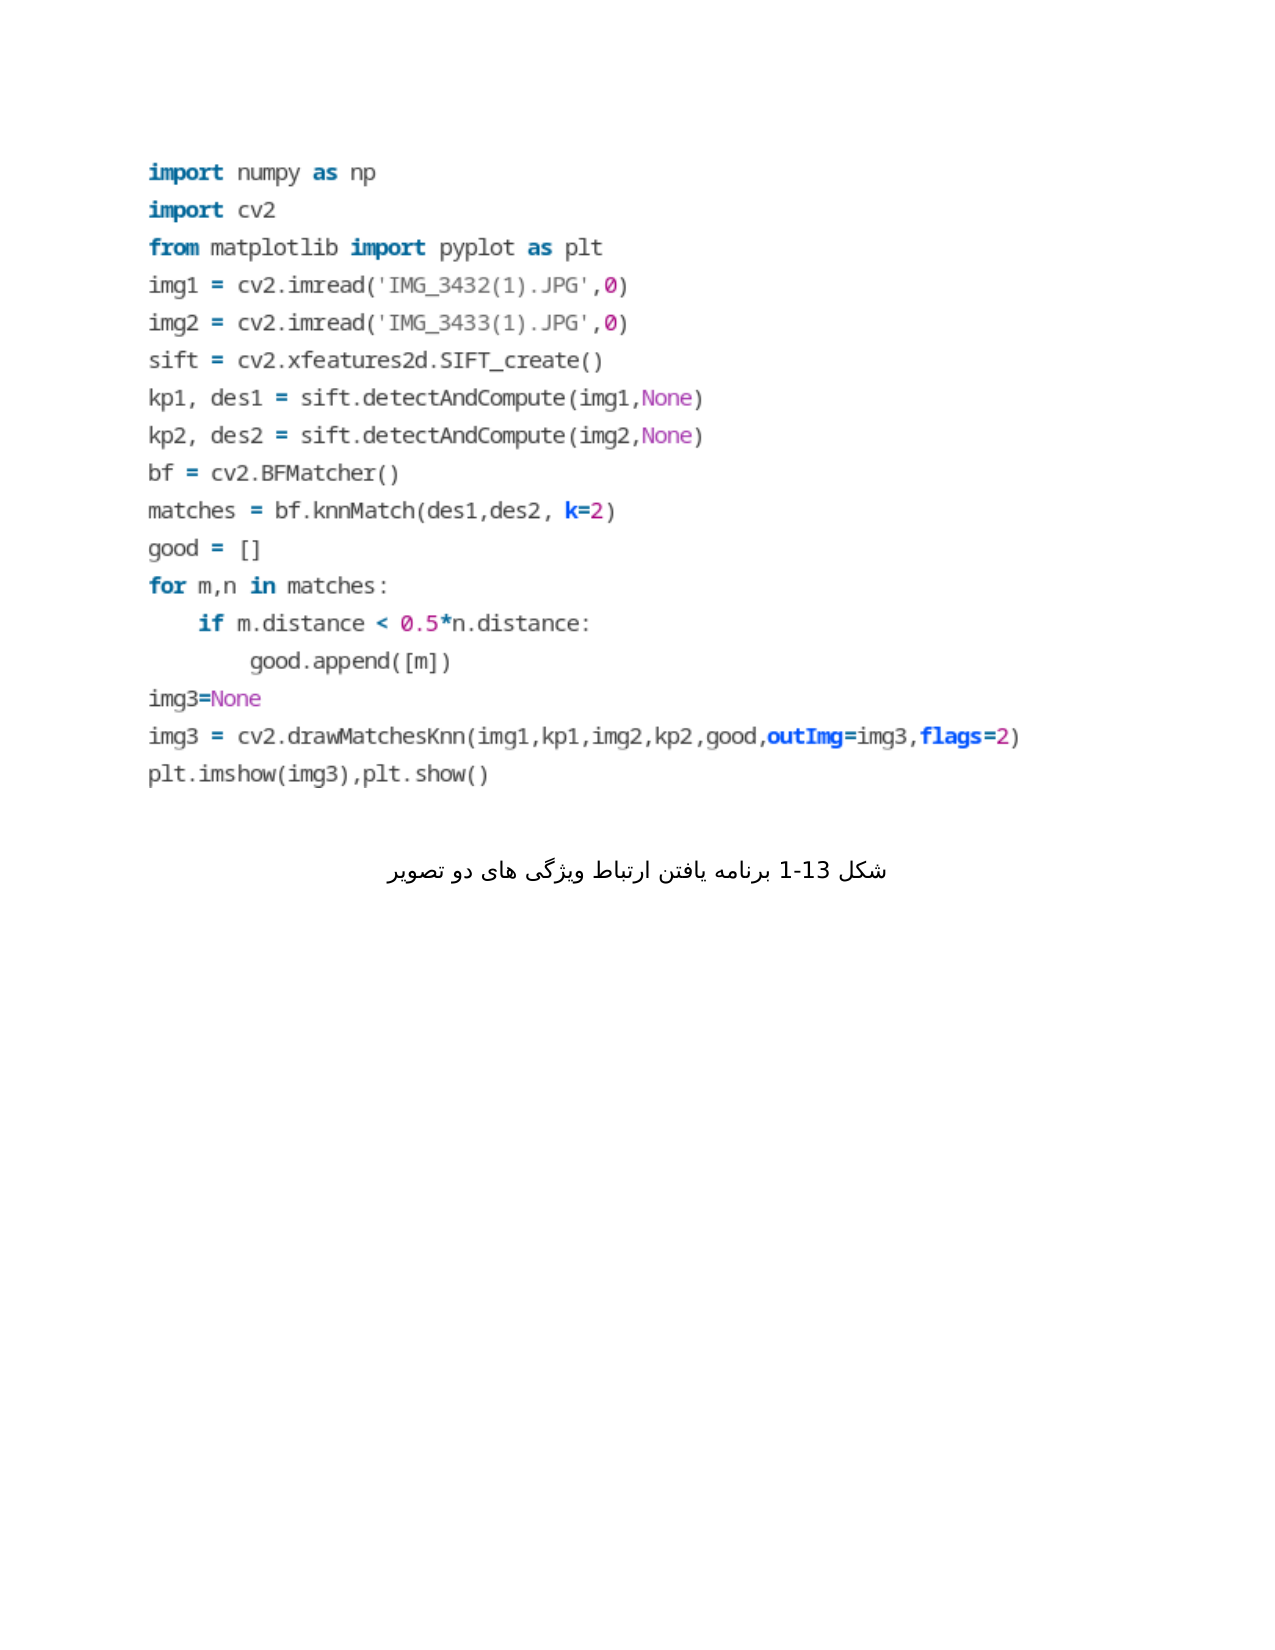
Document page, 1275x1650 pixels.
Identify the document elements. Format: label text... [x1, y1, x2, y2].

text شکل 13-1 برنامه یافتن ارتباط ویژگی های دو تصویر [150, 857, 1125, 883]
